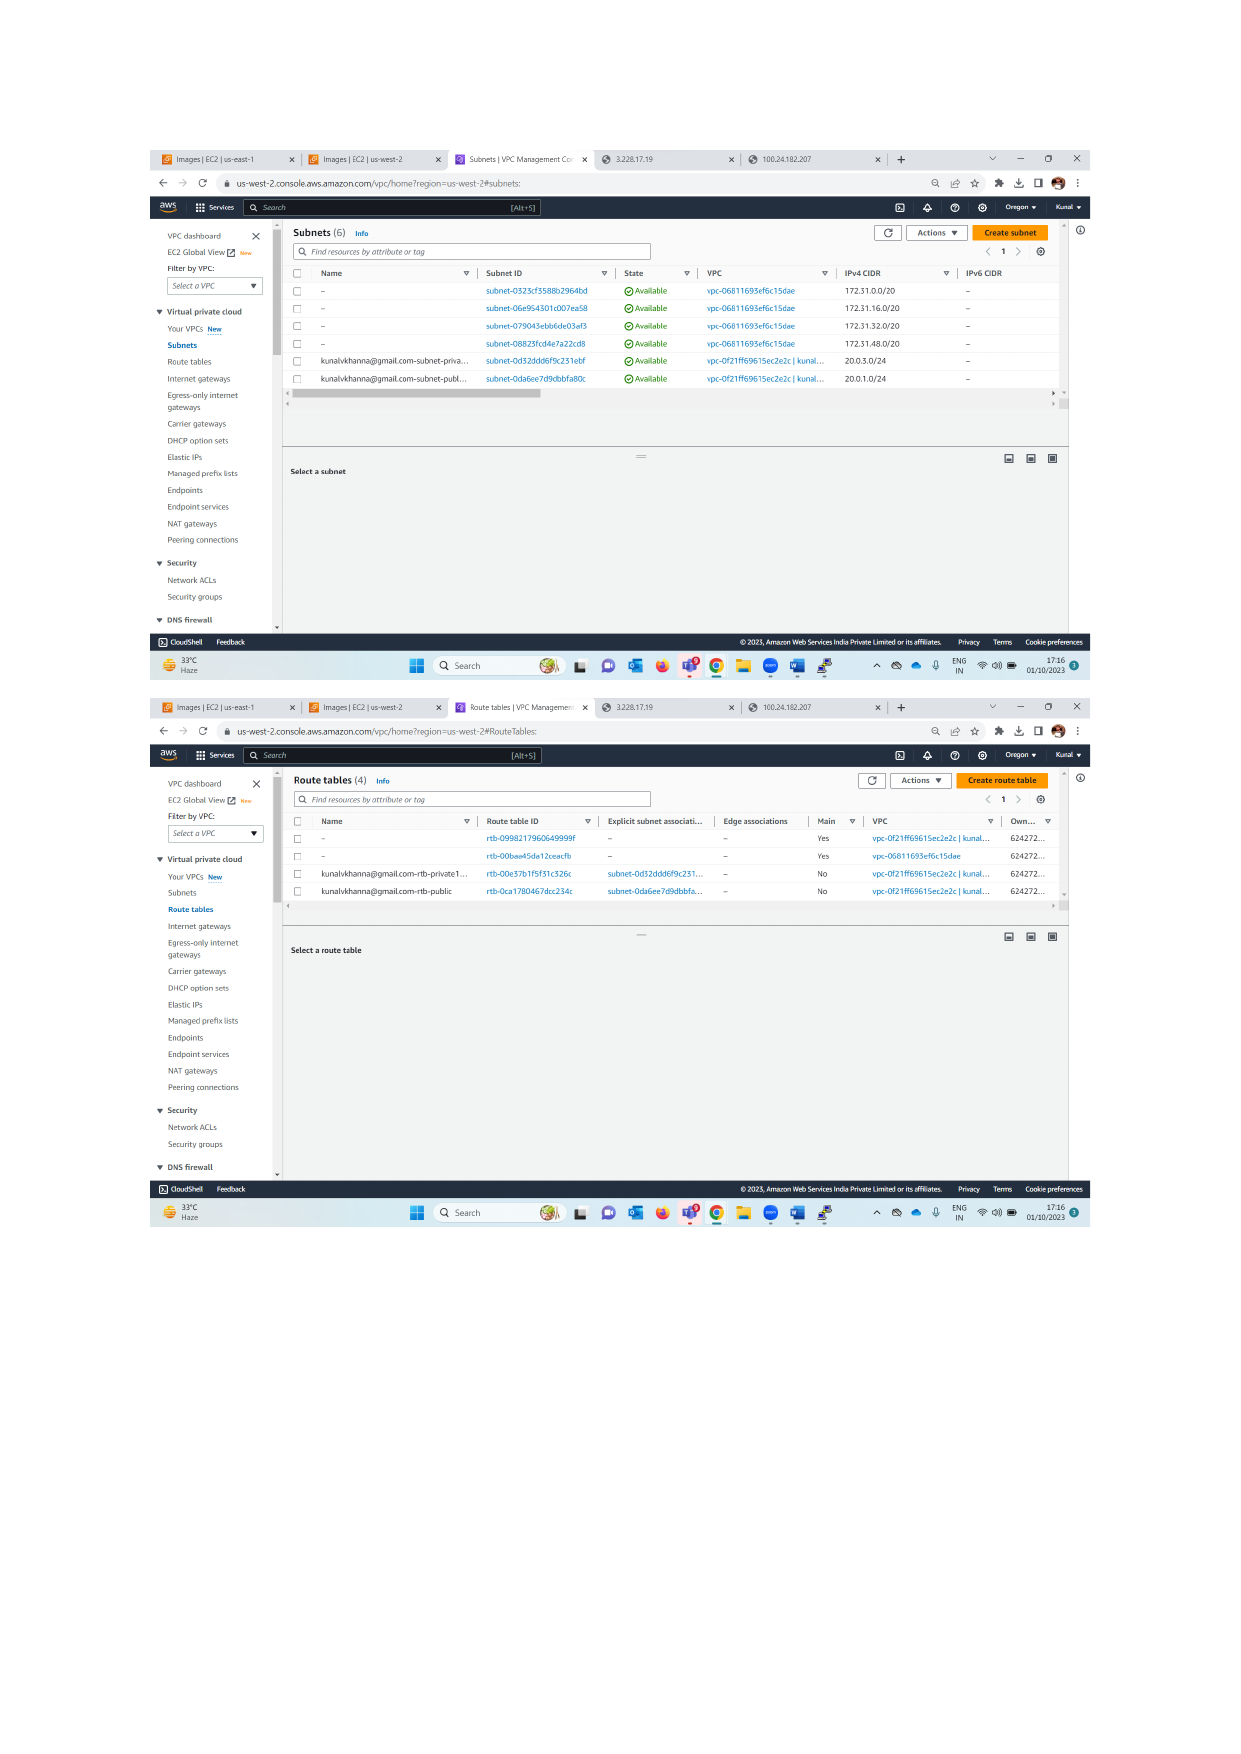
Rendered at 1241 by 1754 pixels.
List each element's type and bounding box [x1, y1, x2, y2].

picture [150, 698, 1091, 1227]
picture [150, 150, 1091, 680]
